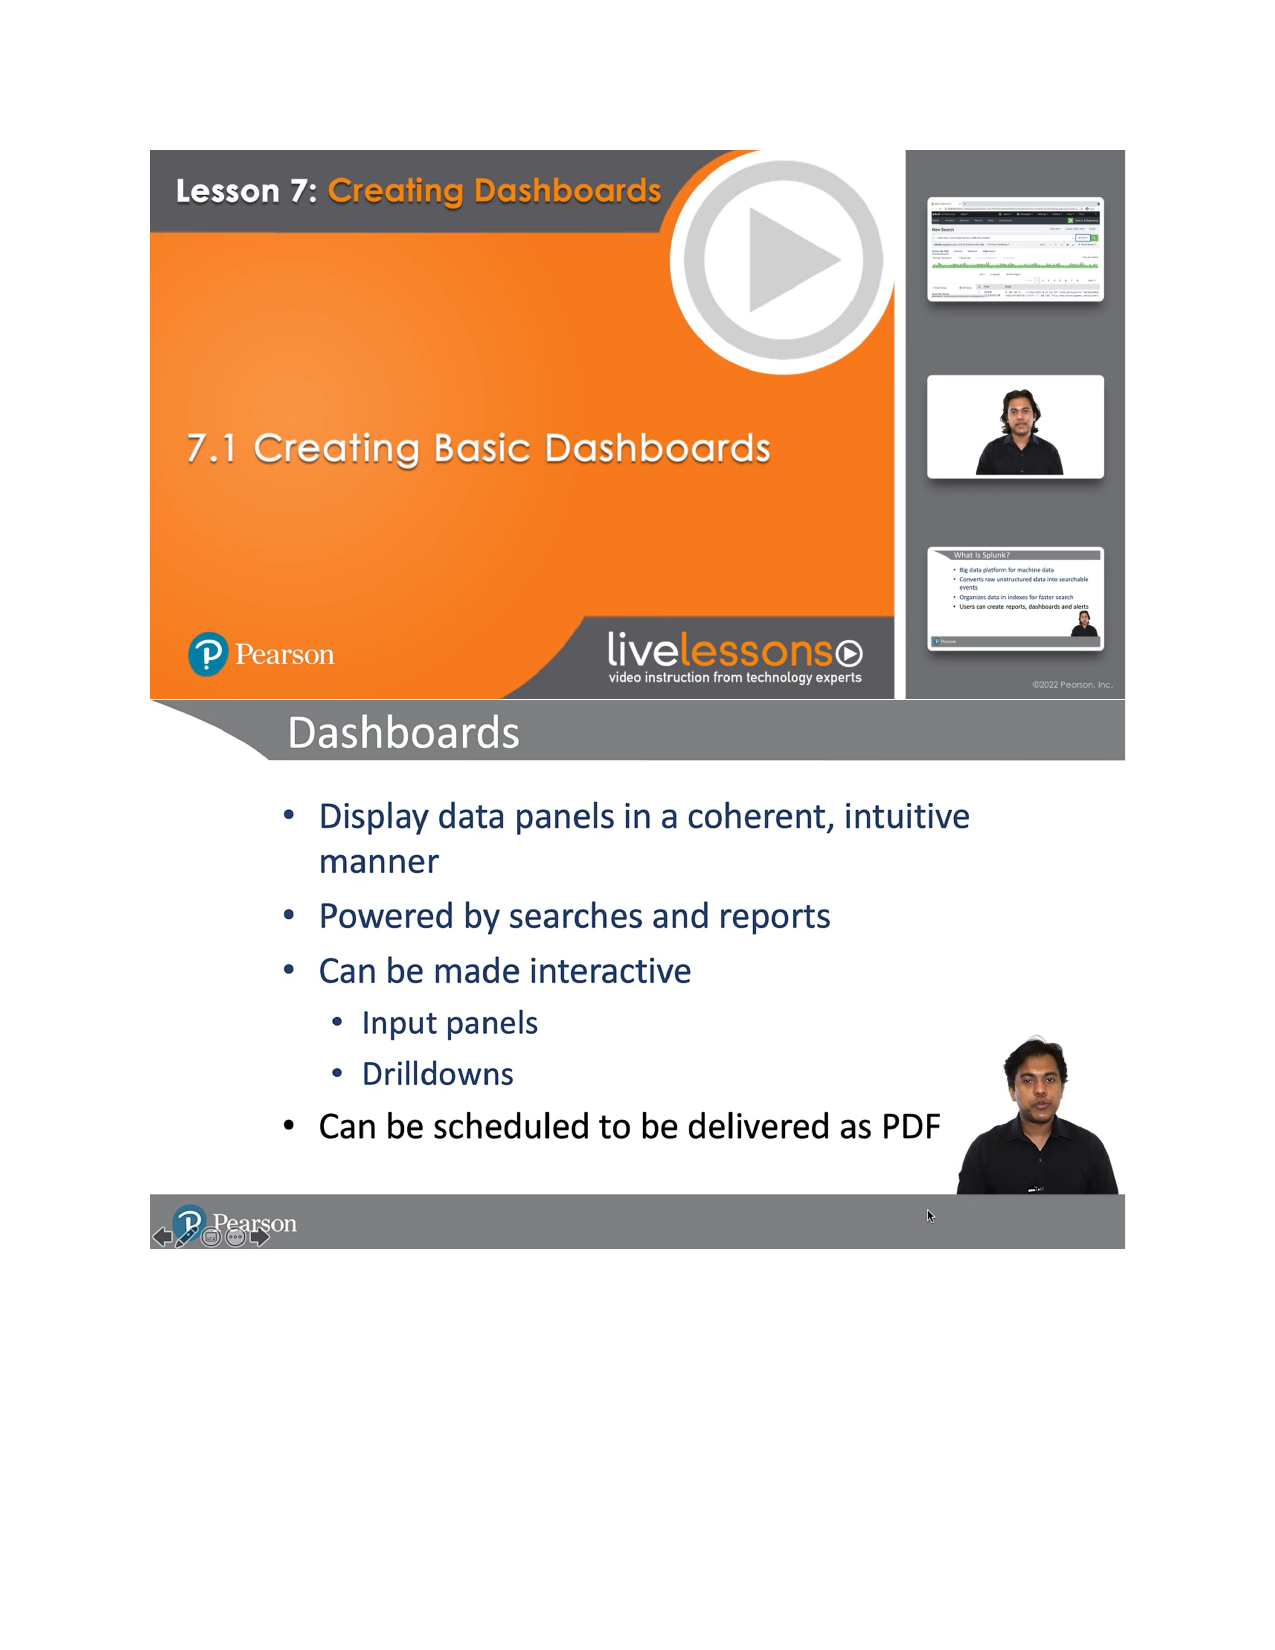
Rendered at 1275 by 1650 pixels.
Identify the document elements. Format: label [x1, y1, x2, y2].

picture [150, 150, 1125, 699]
picture [150, 700, 1125, 1249]
